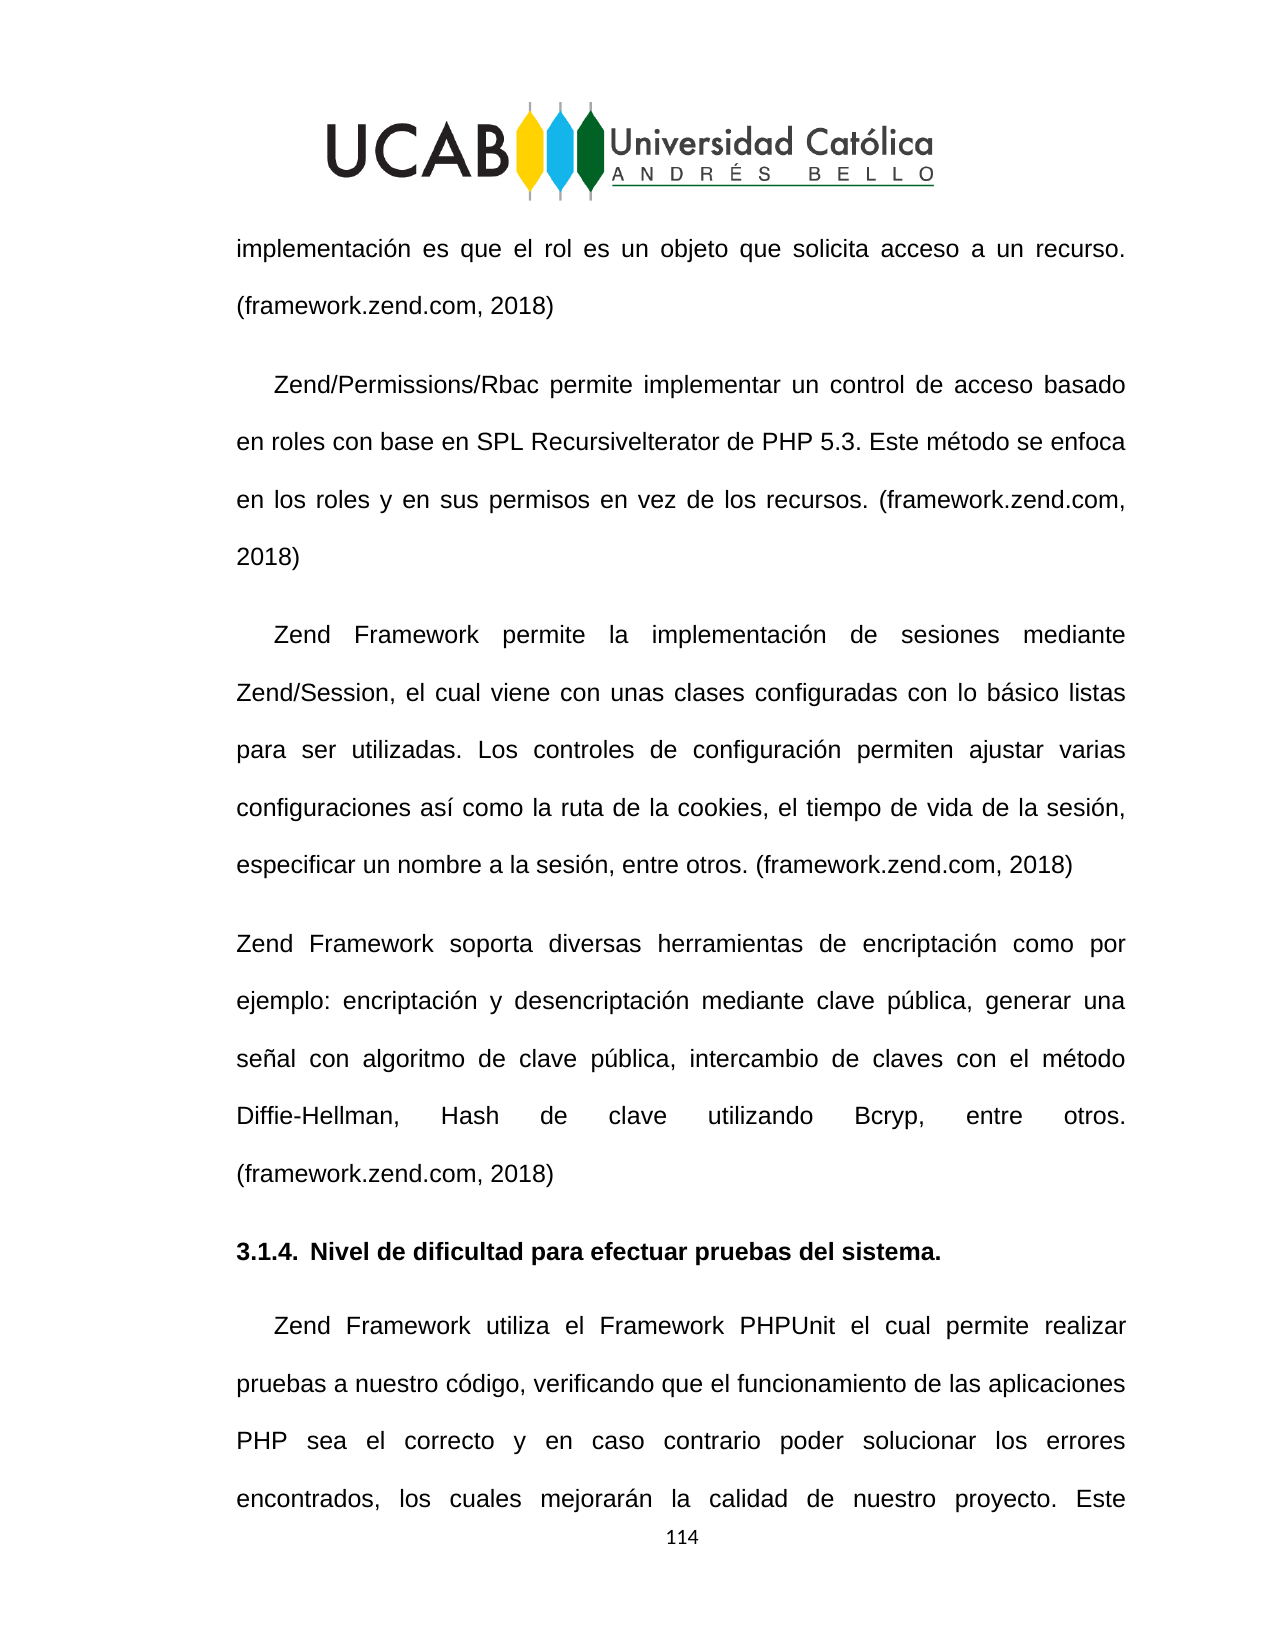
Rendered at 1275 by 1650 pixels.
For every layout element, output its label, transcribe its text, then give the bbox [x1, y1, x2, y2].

list Nivel de dificultad para efectuar pruebas del sistema. [236, 1237, 1127, 1266]
text Zend Framework soporta diversas herramientas de encriptación como por ejemplo: encriptación y desencriptación mediante clave pública, generar una señal con algoritmo de clave pública, intercambio de claves con el método Diffie-Hellman, Hash de clave utilizando Bcryp, entre otros. (framework.zend.com, 2018) [236, 929, 1127, 1188]
picture [327, 102, 934, 201]
text Zend/Permissions/Rbac permite implementar un control de acceso basado en roles con base en SPL Recursivelterator de PHP 5.3. Este método se enfoca en los roles y en sus permisos en vez de los recursos. (framework.zend.com, 2018) [236, 370, 1127, 571]
text Zend Framework permite la implementación de sesiones mediante Zend/Session, el cual viene con unas clases configuradas con lo básico listas para ser utilizadas. Los controles de configuración permiten ajustar varias configuraciones así como la ruta de la cookies, el tiempo de vida de la sesión, especificar un nombre a la sesión, entre otros. (framework.zend.com, 2018) [236, 621, 1127, 879]
